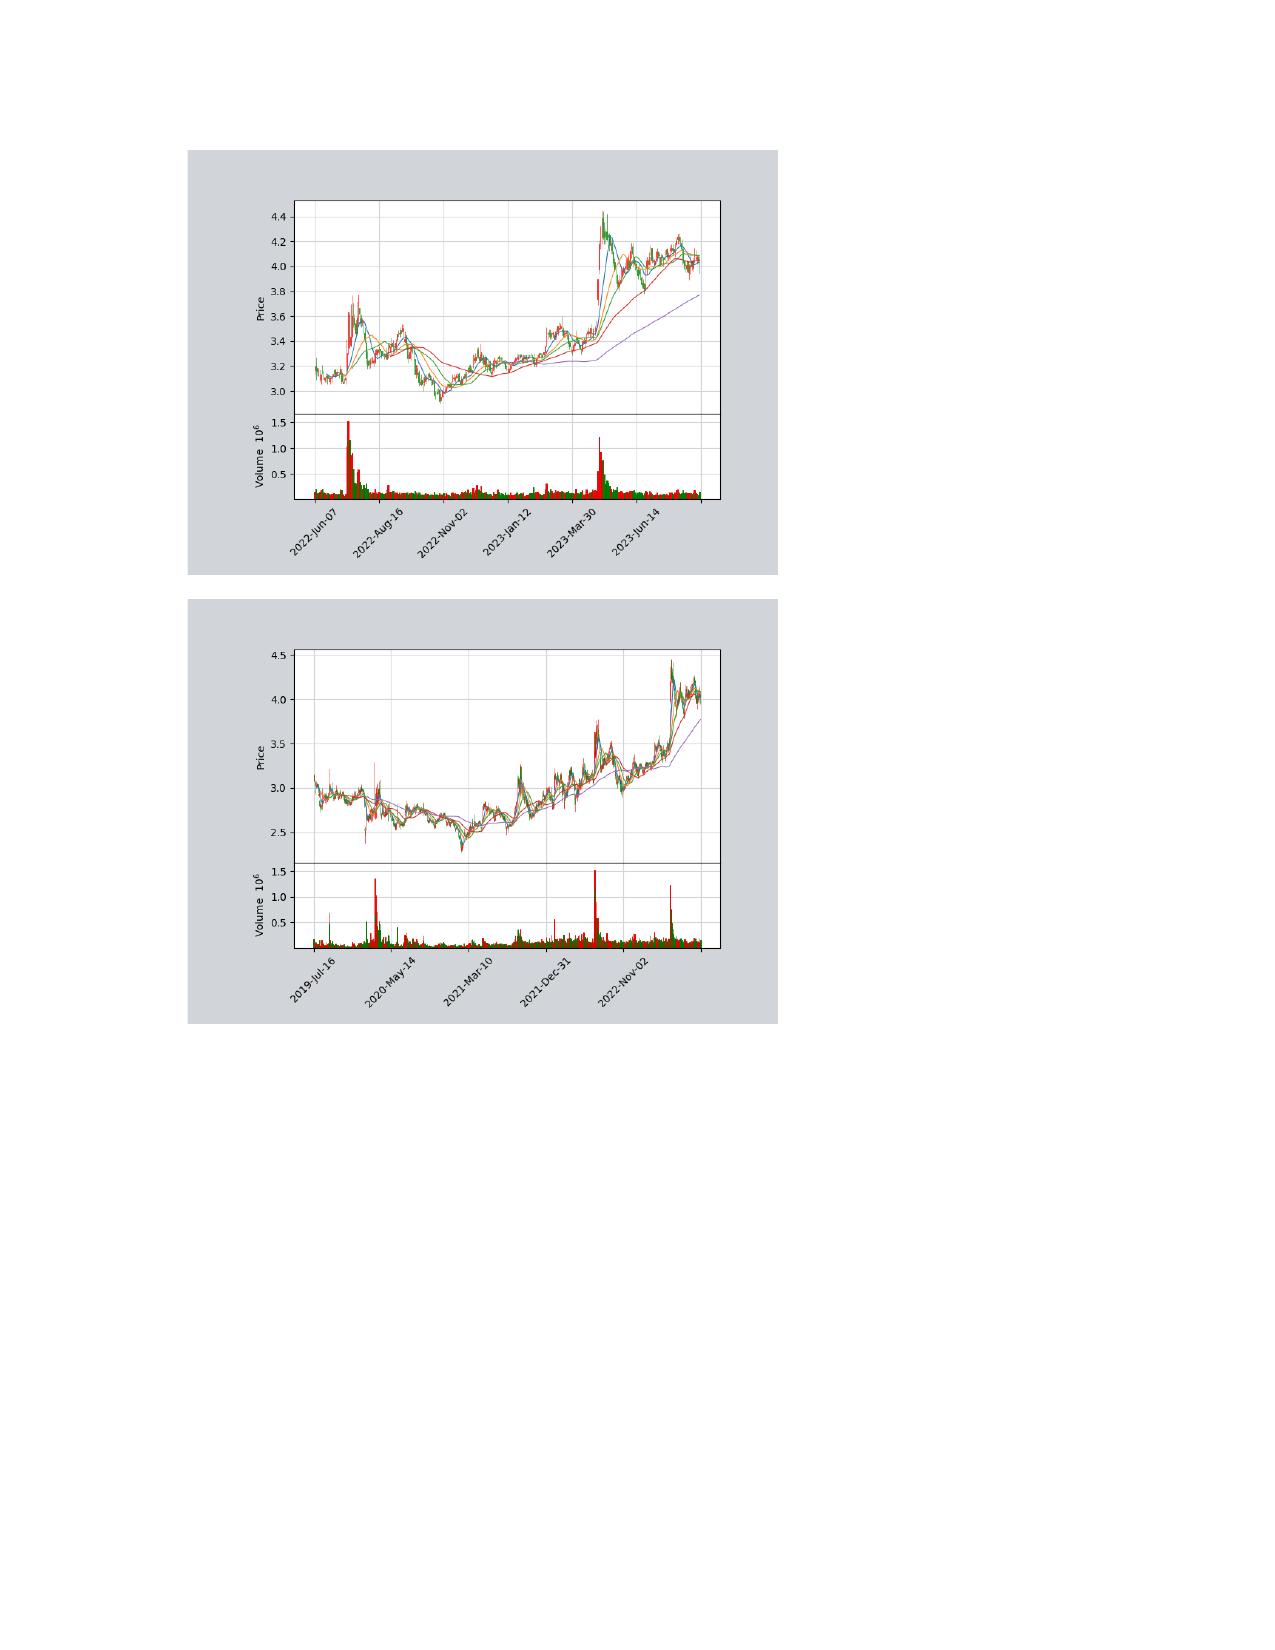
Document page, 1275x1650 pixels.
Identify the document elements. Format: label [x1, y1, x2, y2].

picture [187, 150, 778, 575]
picture [187, 599, 778, 1024]
